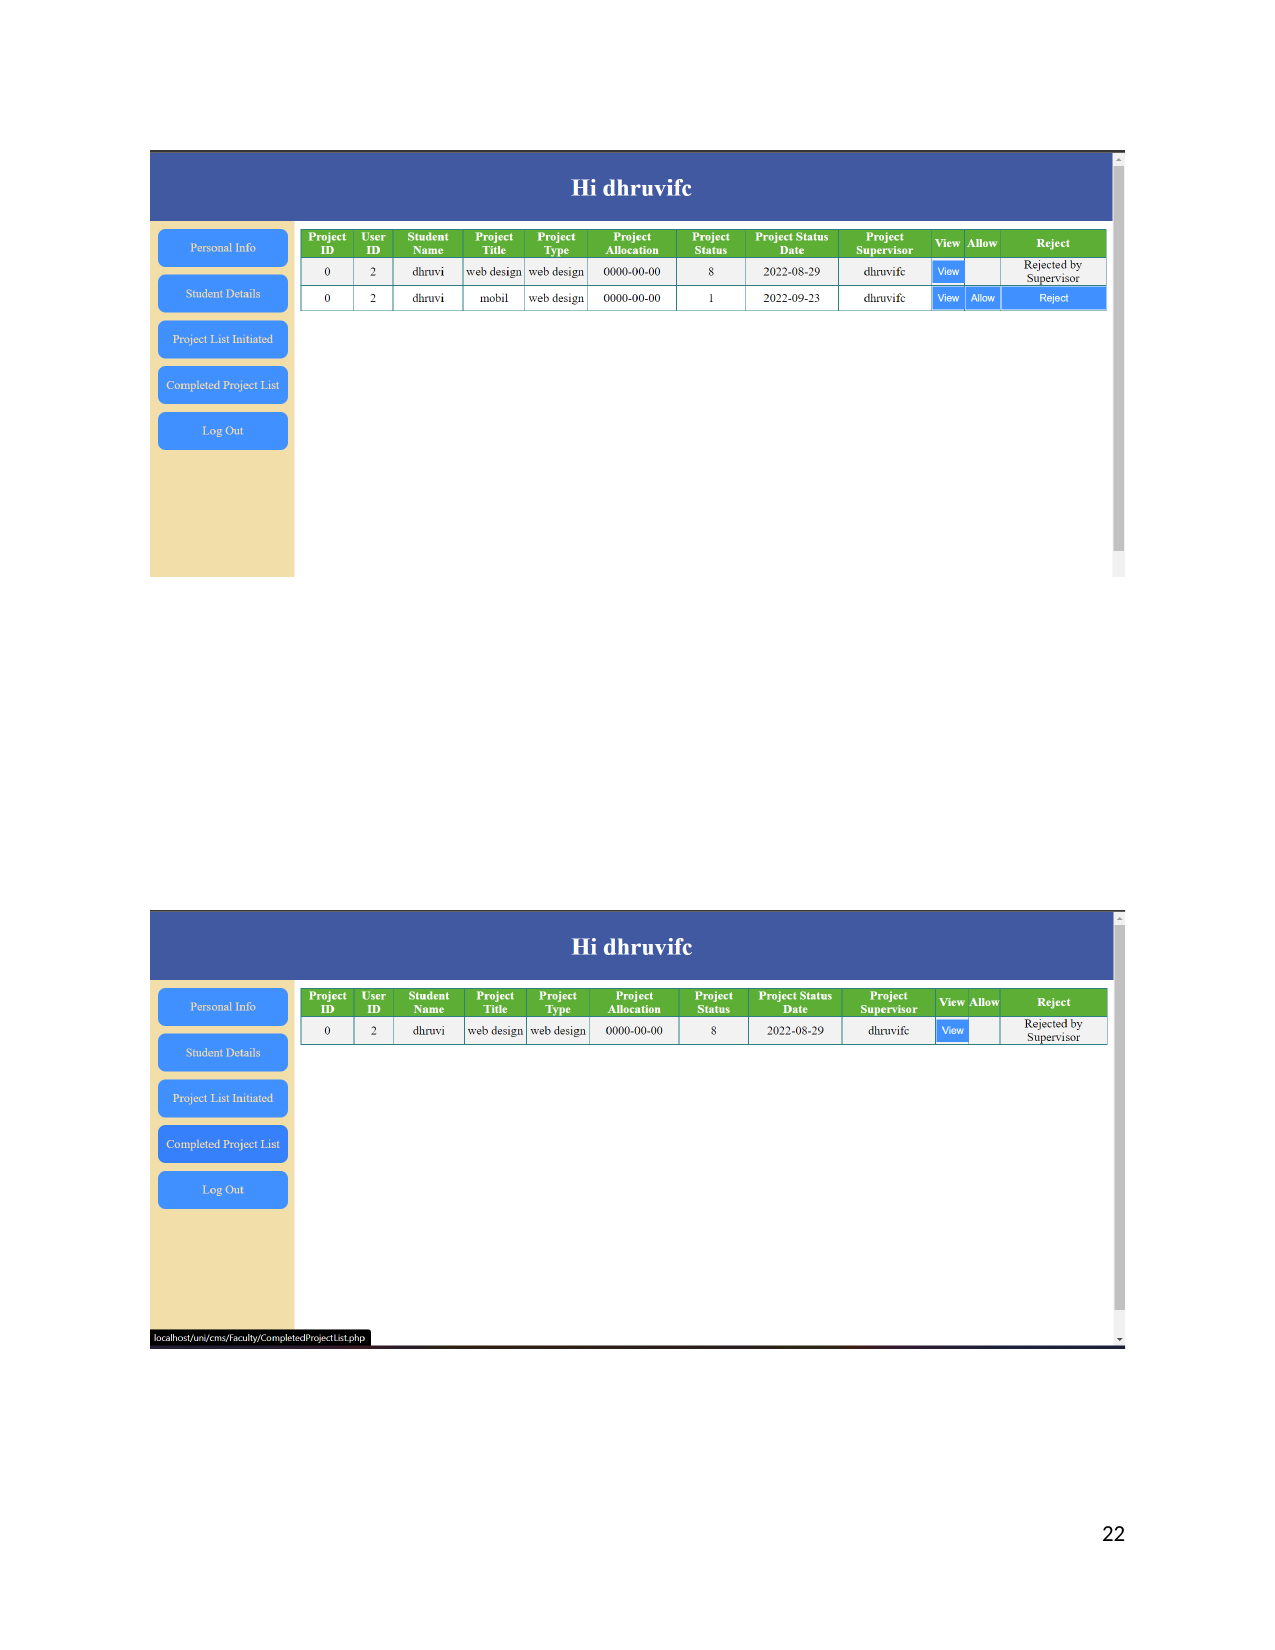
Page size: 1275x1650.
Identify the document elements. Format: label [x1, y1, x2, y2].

picture [150, 910, 1125, 1349]
picture [150, 150, 1125, 577]
